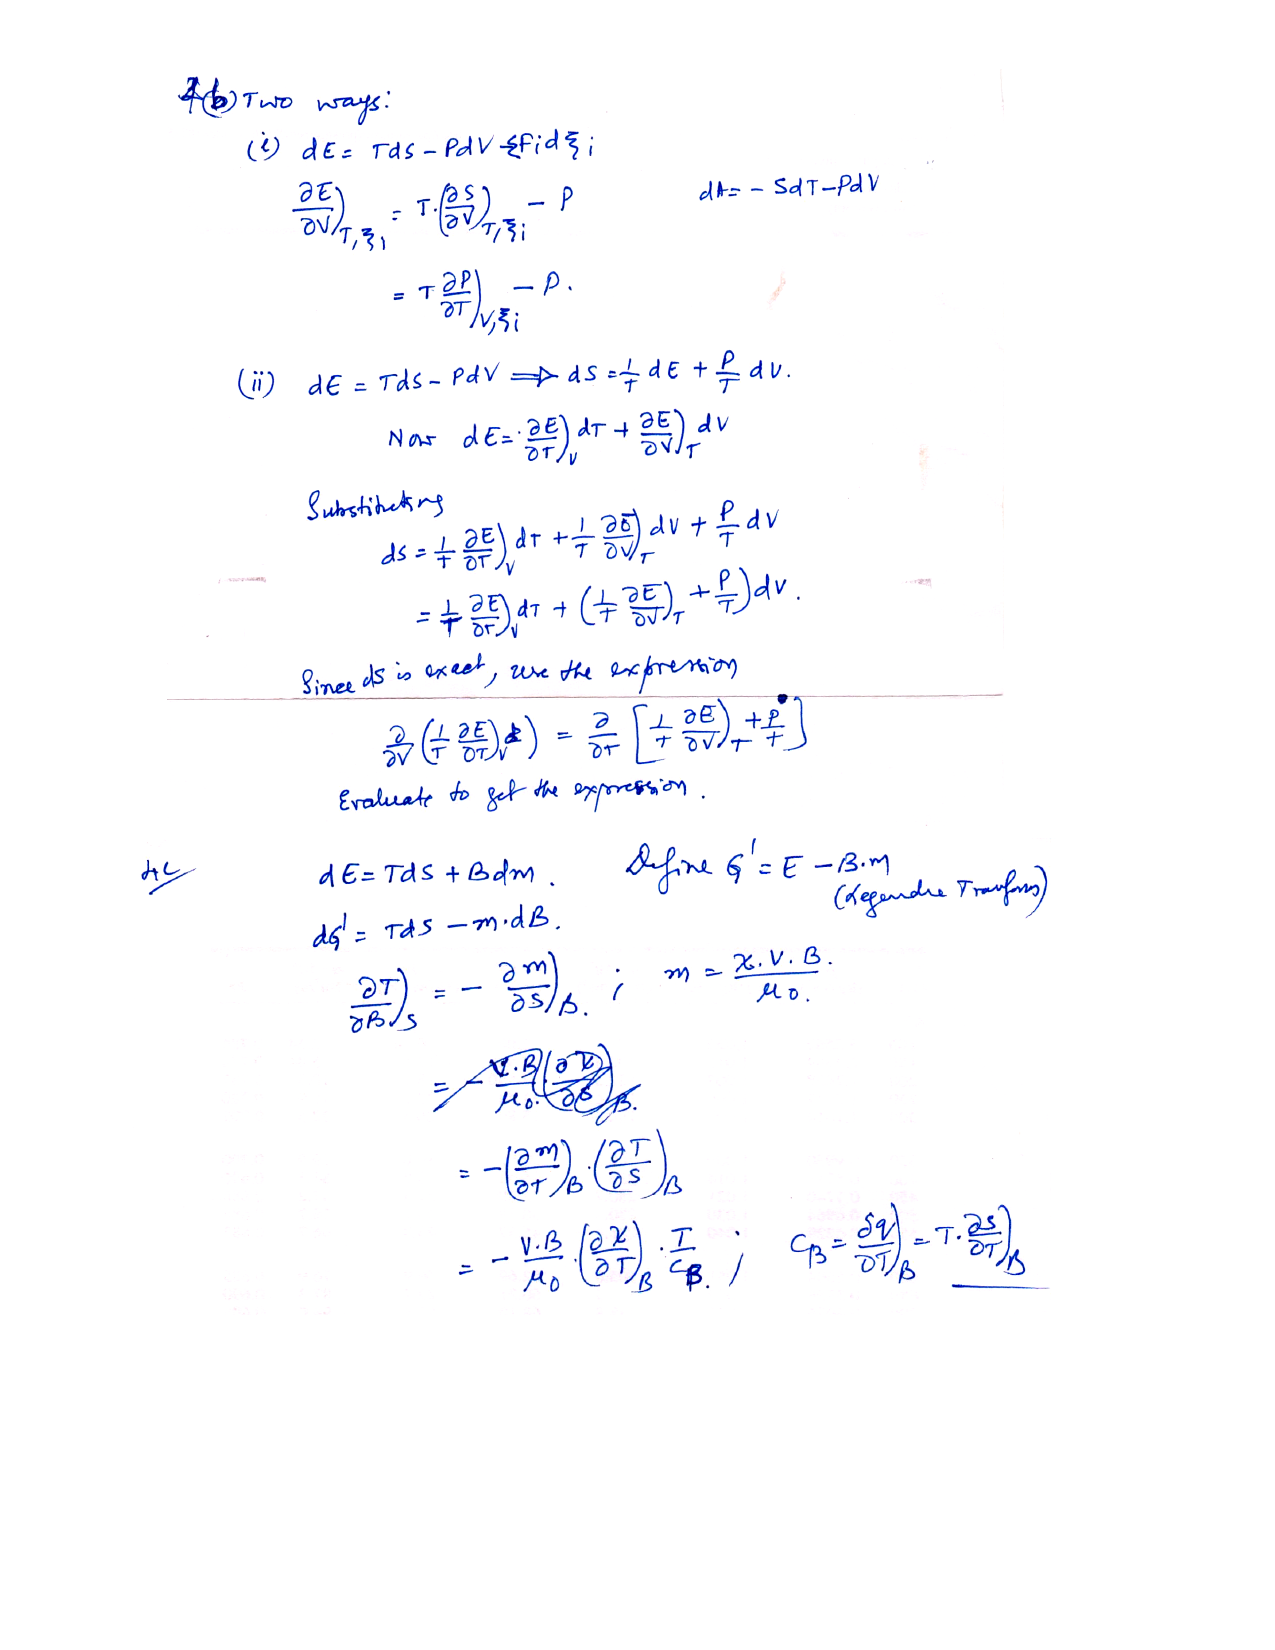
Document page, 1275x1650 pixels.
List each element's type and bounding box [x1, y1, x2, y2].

picture [128, 838, 1058, 1315]
picture [167, 69, 1006, 826]
